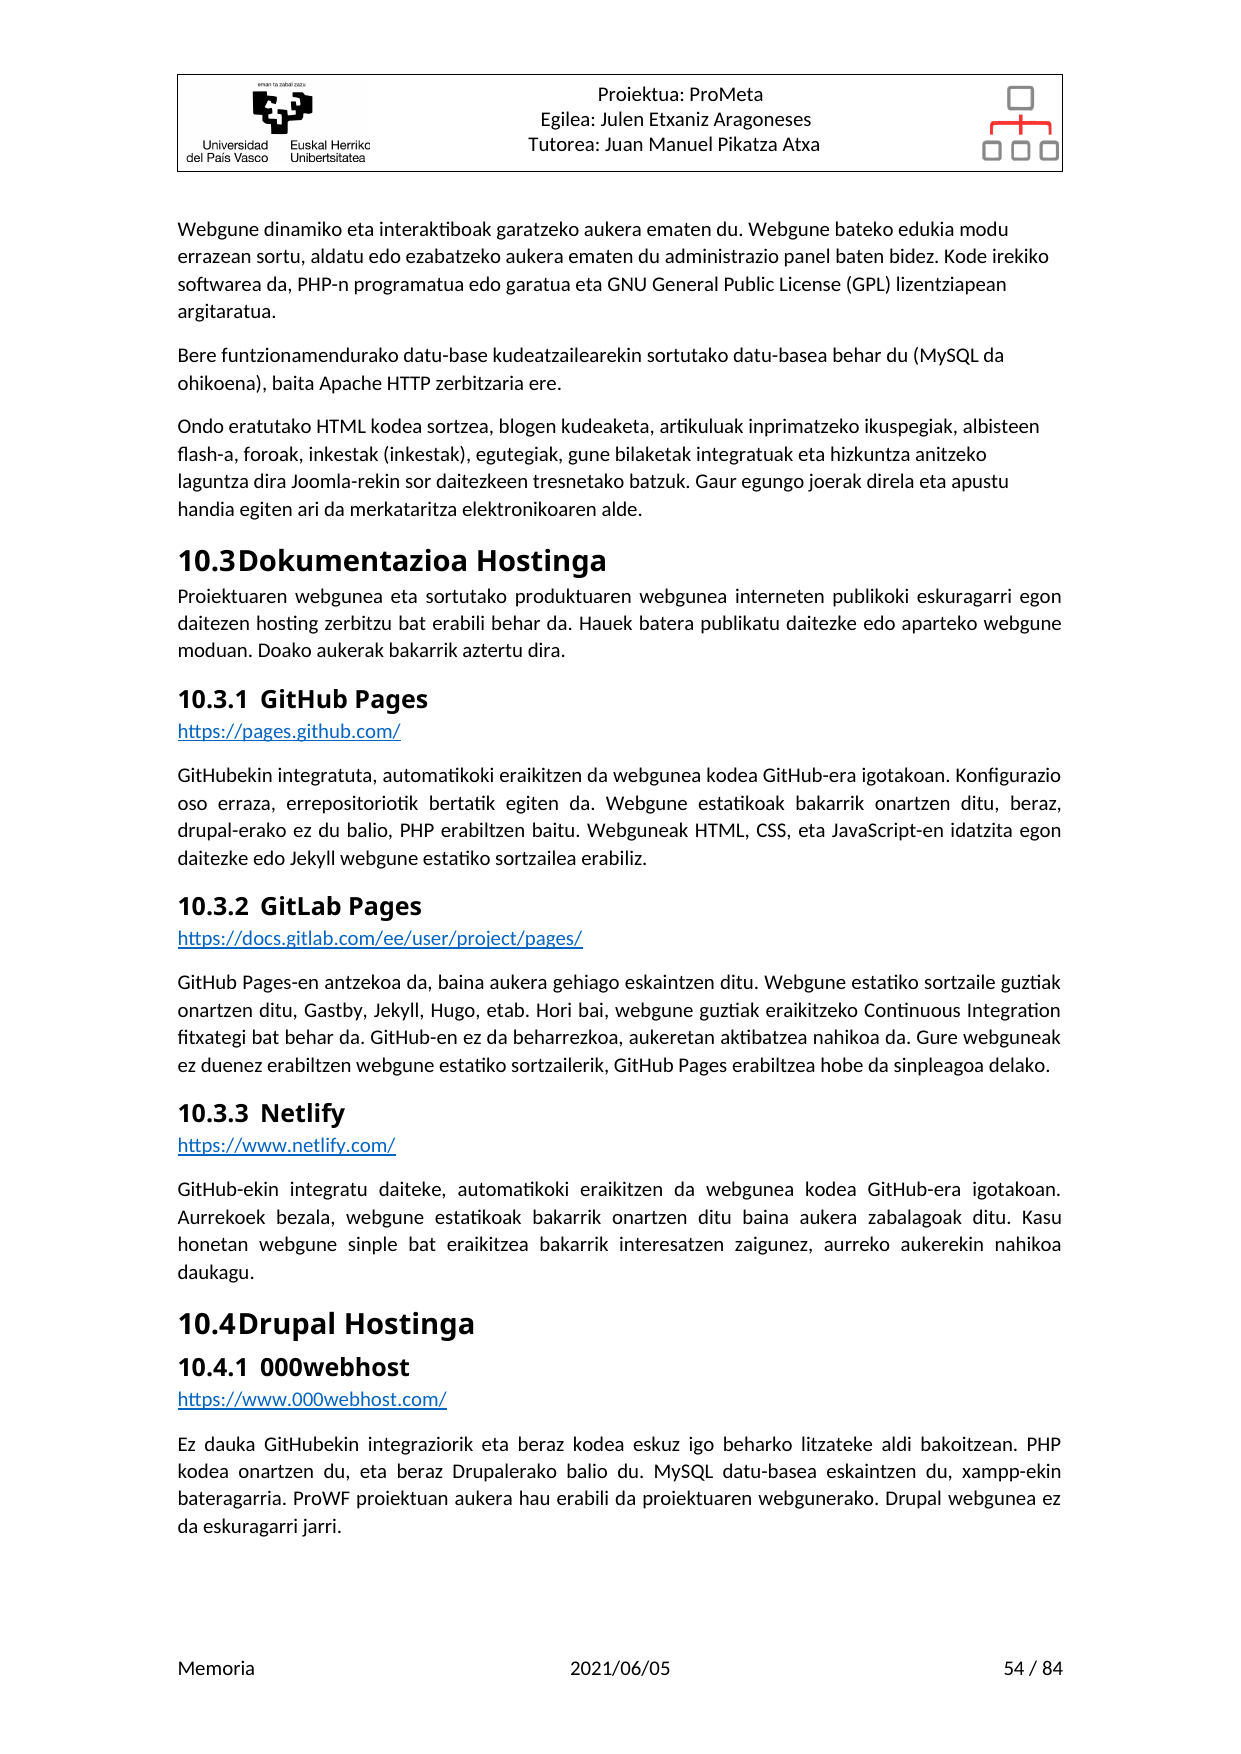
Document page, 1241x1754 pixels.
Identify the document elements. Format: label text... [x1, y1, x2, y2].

text https://pages.github.com/ [177, 718, 1063, 744]
picture [978, 80, 1060, 162]
text Ondo eratutako HTML kodea sortzea, blogen kudeaketa, artikuluak inprimatzeko ikuspegiak, albisteen flash-a, foroak, inkestak (inkestak), egutegiak, gune bilaketak integratuak eta hizkuntza anitzeko laguntza dira Joomla-rekin sor daitezkeen tresnetako batzuk. Gaur egungo joerak direla eta apustu handia egiten ari da merkataritza elektronikoaren alde. [177, 414, 1063, 521]
text Ez dauka GitHubekin integraziorik eta beraz kodea eskuz igo beharko litzateke aldi bakoitzean. PHP kodea onartzen du, eta beraz Drupalerako balio du. MySQL datu-basea eskaintzen du, xampp-ekin bateragarria. ProWF proiektuan aukera hau erabili da proiektuaren webgunerako. Drupal webgunea ez da eskuragarri jarri. [177, 1431, 1063, 1538]
subtitle Drupal Hostinga [177, 1303, 1063, 1343]
picture [182, 80, 370, 162]
subtitle 000webhost [177, 1350, 1063, 1384]
subtitle Netlify [177, 1096, 1063, 1130]
text GitHub Pages-en antzekoa da, baina aukera gehiago eskaintzen ditu. Webgune estatiko sortzaile guztiak onartzen ditu, Gastby, Jekyll, Hugo, etab. Hori bai, webgune guztiak eraikitzeko Continuous Integration fitxategi bat behar da. GitHub-en ez da beharrezkoa, aukeretan aktibatzea nahikoa da. Gure webguneak ez duenez erabiltzen webgune estatiko sortzailerik, GitHub Pages erabiltzea hobe da sinpleagoa delako. [177, 969, 1063, 1077]
subtitle GitLab Pages [177, 889, 1063, 923]
subtitle Dokumentazioa Hostinga [177, 540, 1063, 580]
text Bere funtzionamendurako datu-base kudeatzailearekin sortutako datu-basea behar du (MySQL da ohikoena), baita Apache HTTP zerbitzaria ere. [177, 342, 1063, 395]
text https://www.000webhost.com/ [177, 1387, 1063, 1412]
text GitHubekin integratuta, automatikoki eraikitzen da webgunea kodea GitHub-era igotakoan. Konfigurazio oso erraza, errepositoriotik bertatik egiten da. Webgune estatikoak bakarrik onartzen ditu, beraz, drupal-erako ez du balio, PHP erabiltzen baitu. Webguneak HTML, CSS, eta JavaScript-en idatzita egon daitezke edo Jekyll webgune estatiko sortzailea erabiliz. [177, 762, 1063, 870]
text GitHub-ekin integratu daiteke, automatikoki eraikitzen da webgunea kodea GitHub-era igotakoan. Aurrekoek bezala, webgune estatikoak bakarrik onartzen ditu baina aukera zabalagoak ditu. Kasu honetan webgune sinple bat eraikitzea bakarrik interesatzen zaigunez, aurreko aukerekin nahikoa daukagu. [177, 1177, 1063, 1284]
text Webgune dinamiko eta interaktiboak garatzeko aukera ematen du. Webgune bateko edukia modu errazean sortu, aldatu edo ezabatzeko aukera ematen du administrazio panel baten bidez. Kode irekiko softwarea da, PHP-n programatua edo garatua eta GNU General Public License (GPL) lizentziapean argitaratua. [177, 216, 1063, 324]
text Proiektuaren webgunea eta sortutako produktuaren webgunea interneten publikoki eskuragarri egon daitezen hosting zerbitzu bat erabili behar da. Hauek batera publikatu daitezke edo aparteko webgune moduan. Doako aukerak bakarrik aztertu dira. [177, 583, 1063, 663]
subtitle GitHub Pages [177, 682, 1063, 716]
text https://www.netlify.com/ [177, 1133, 1063, 1158]
text https://docs.gitlab.com/ee/user/project/pages/ [177, 926, 1063, 951]
